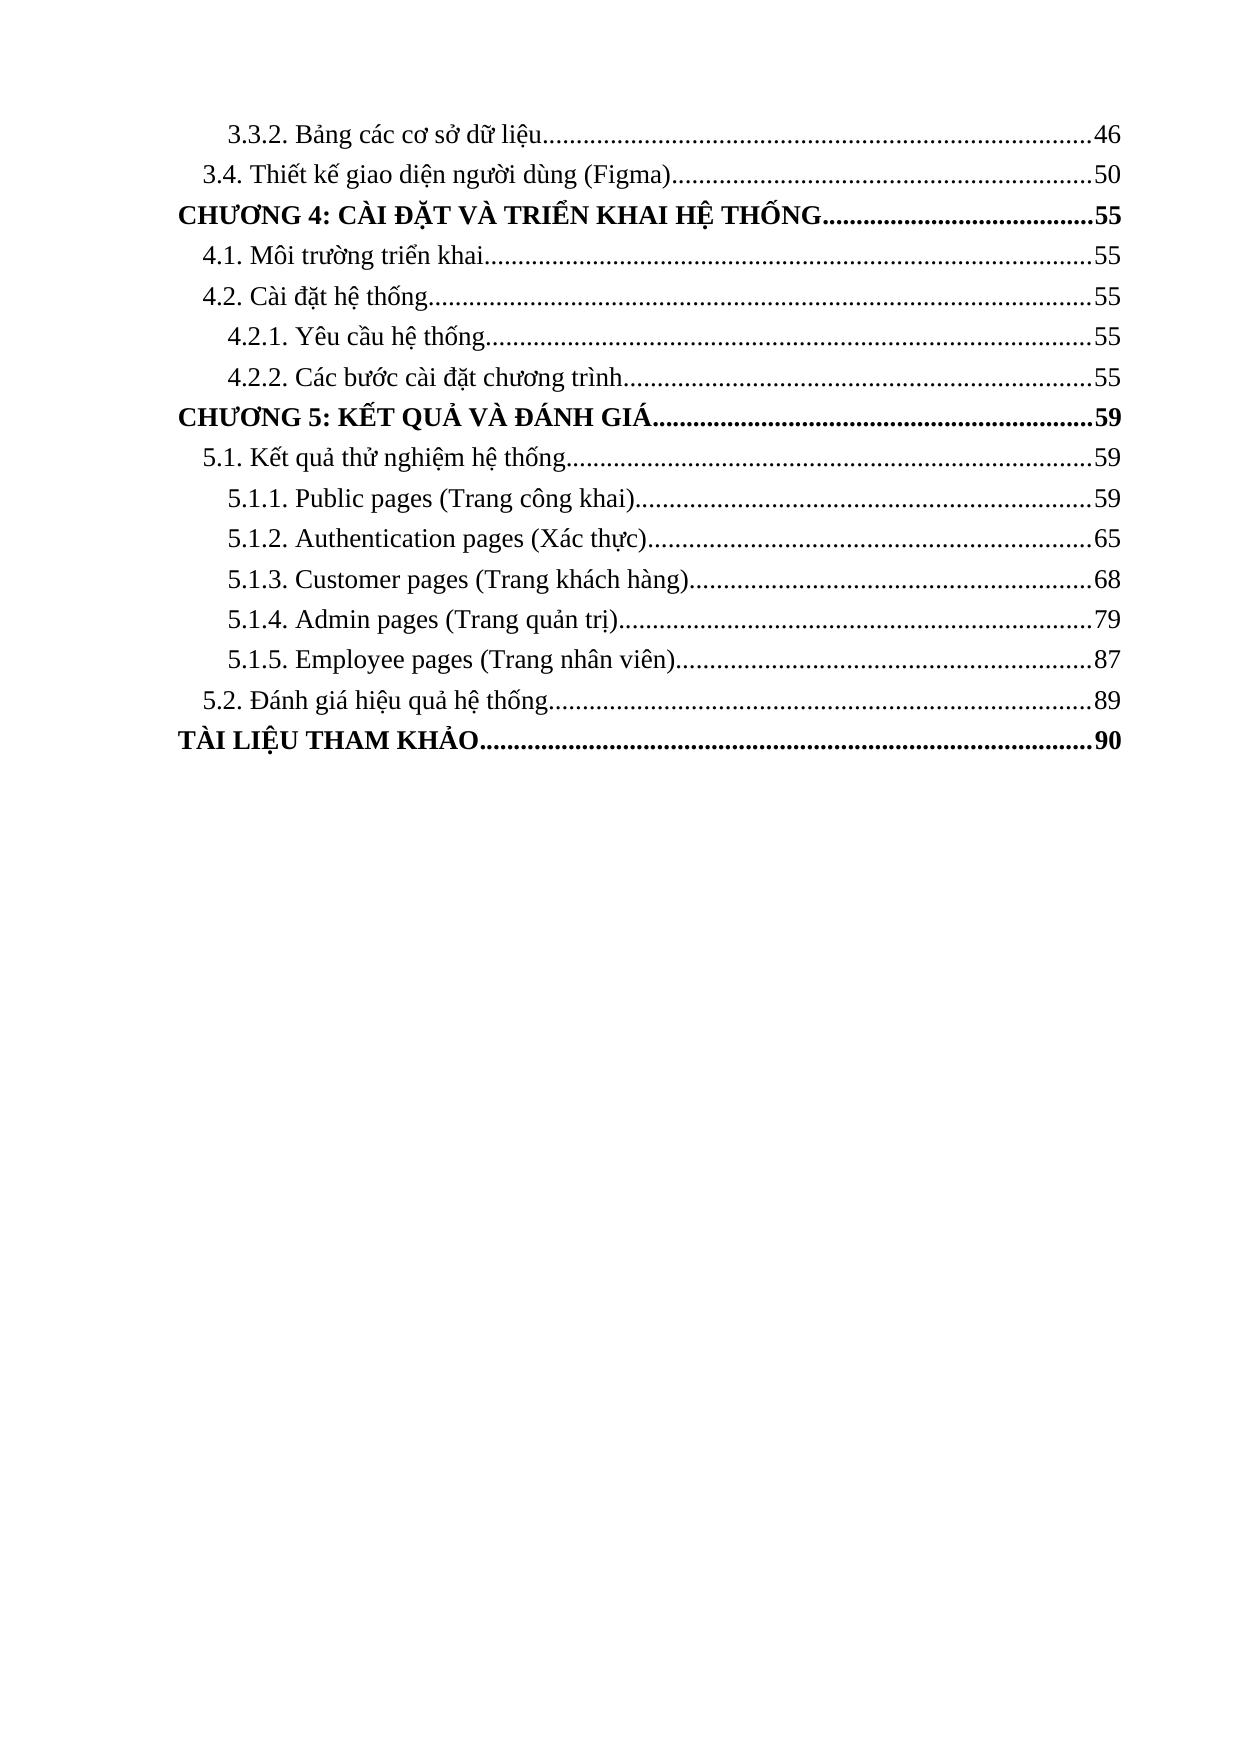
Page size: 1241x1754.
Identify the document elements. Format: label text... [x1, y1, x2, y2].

text 4.1. Môi trường triển khai 55 [202, 239, 1122, 271]
text CHƯƠNG 5: KẾT QUẢ VÀ ĐÁNH GIÁ 59 [177, 401, 1122, 432]
text 4.2.2. Các bước cài đặt chương trình 55 [227, 361, 1122, 392]
text 5.1.5. Employee pages (Trang nhân viên) 87 [227, 643, 1122, 675]
text 4.2. Cài đặt hệ thống 55 [202, 280, 1122, 311]
text 3.3.2. Bảng các cơ sở dữ liệu 46 [227, 118, 1122, 149]
text 3.4. Thiết kế giao diện người dùng (Figma) 50 [202, 158, 1122, 190]
text 4.2.1. Yêu cầu hệ thống 55 [227, 320, 1122, 351]
text 5.1.4. Admin pages (Trang quản trị) 79 [227, 603, 1122, 634]
text 5.1. Kết quả thử nghiệm hệ thống 59 [202, 441, 1122, 473]
text 5.2. Đánh giá hiệu quả hệ thống 89 [202, 684, 1122, 715]
text 5.1.3. Customer pages (Trang khách hàng) 68 [227, 563, 1122, 594]
text 5.1.1. Public pages (Trang công khai) 59 [227, 482, 1122, 513]
text CHƯƠNG 4: CÀI ĐẶT VÀ TRIỂN KHAI HỆ THỐNG 55 [177, 199, 1122, 230]
text TÀI LIỆU THAM KHẢO 90 [177, 724, 1122, 756]
text 5.1.2. Authentication pages (Xác thực) 65 [227, 522, 1122, 553]
